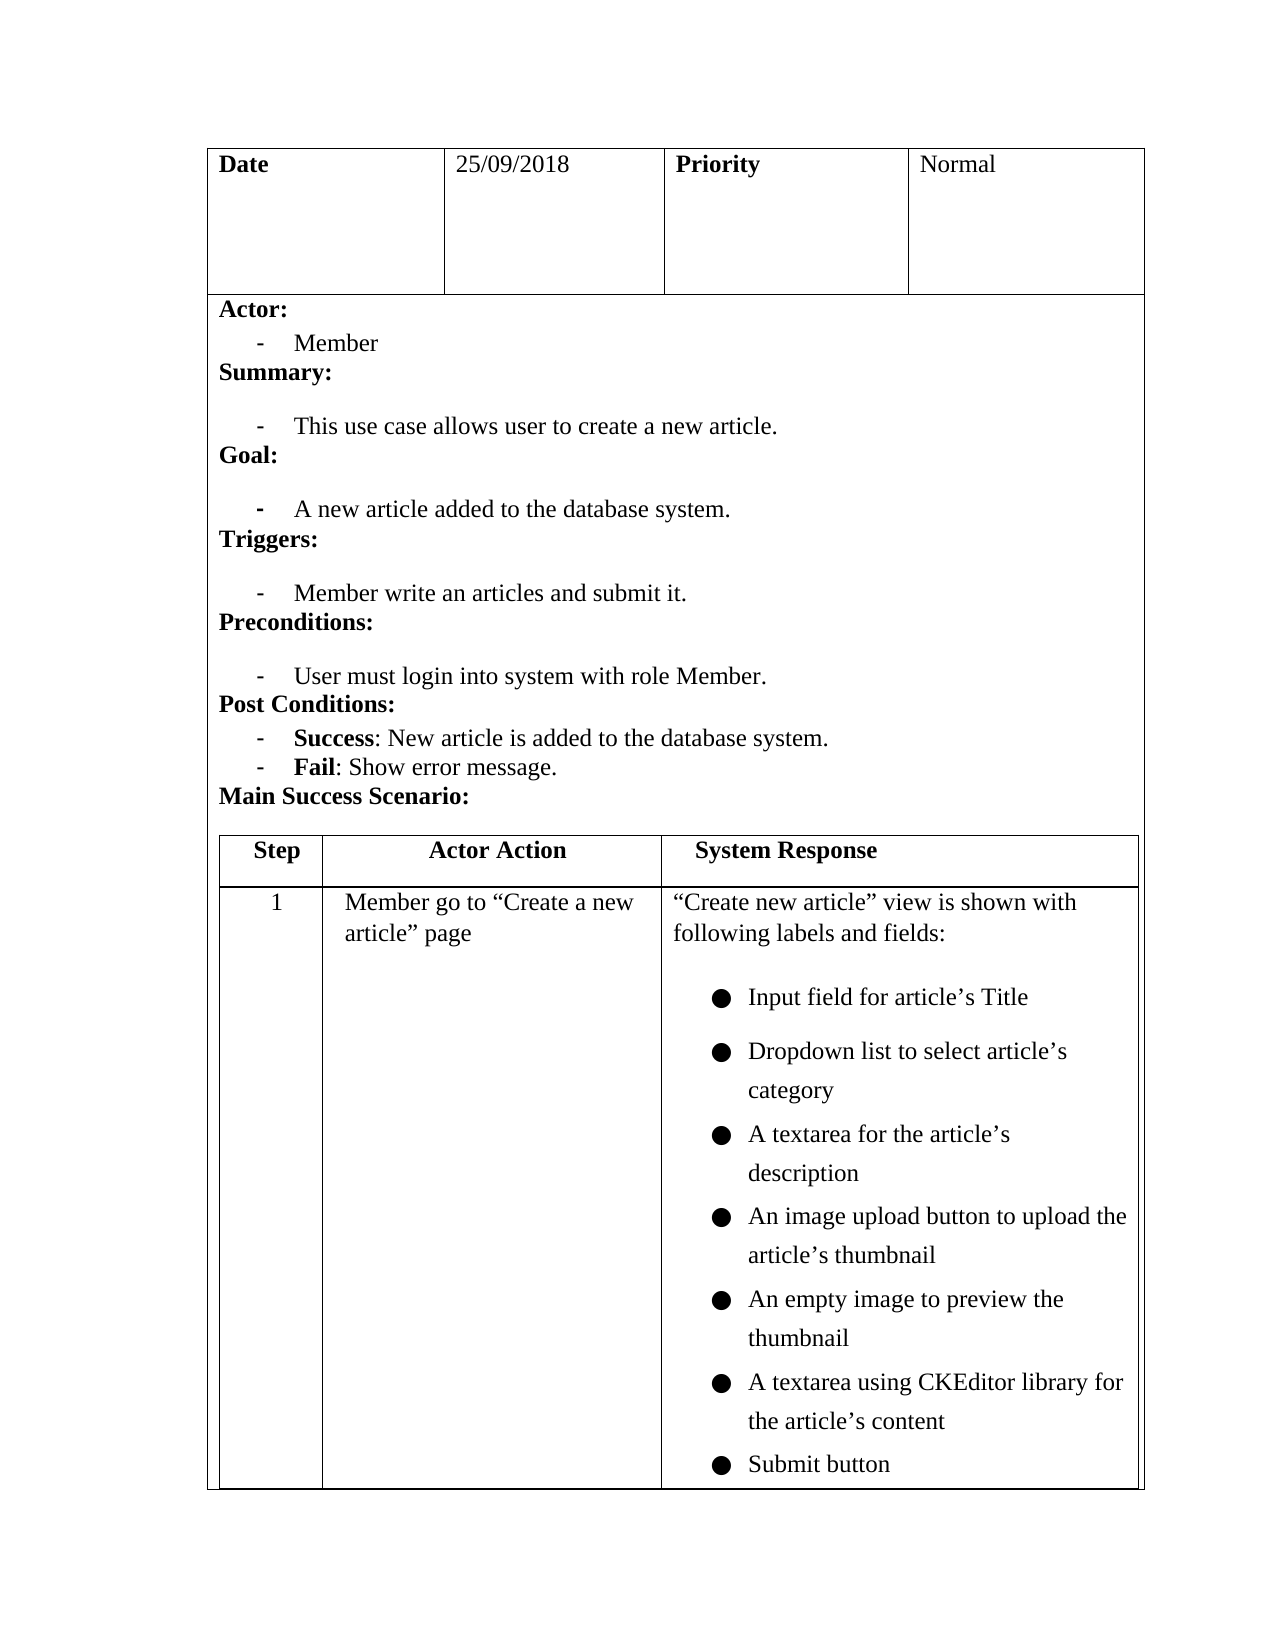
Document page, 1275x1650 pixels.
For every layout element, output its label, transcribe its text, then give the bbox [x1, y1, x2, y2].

table_cell Normal [909, 149, 1144, 293]
table_cell 25/09/2018 [445, 149, 664, 293]
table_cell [208, 295, 1144, 1489]
table_cell Priority [665, 149, 908, 293]
table_cell Date [208, 149, 444, 293]
